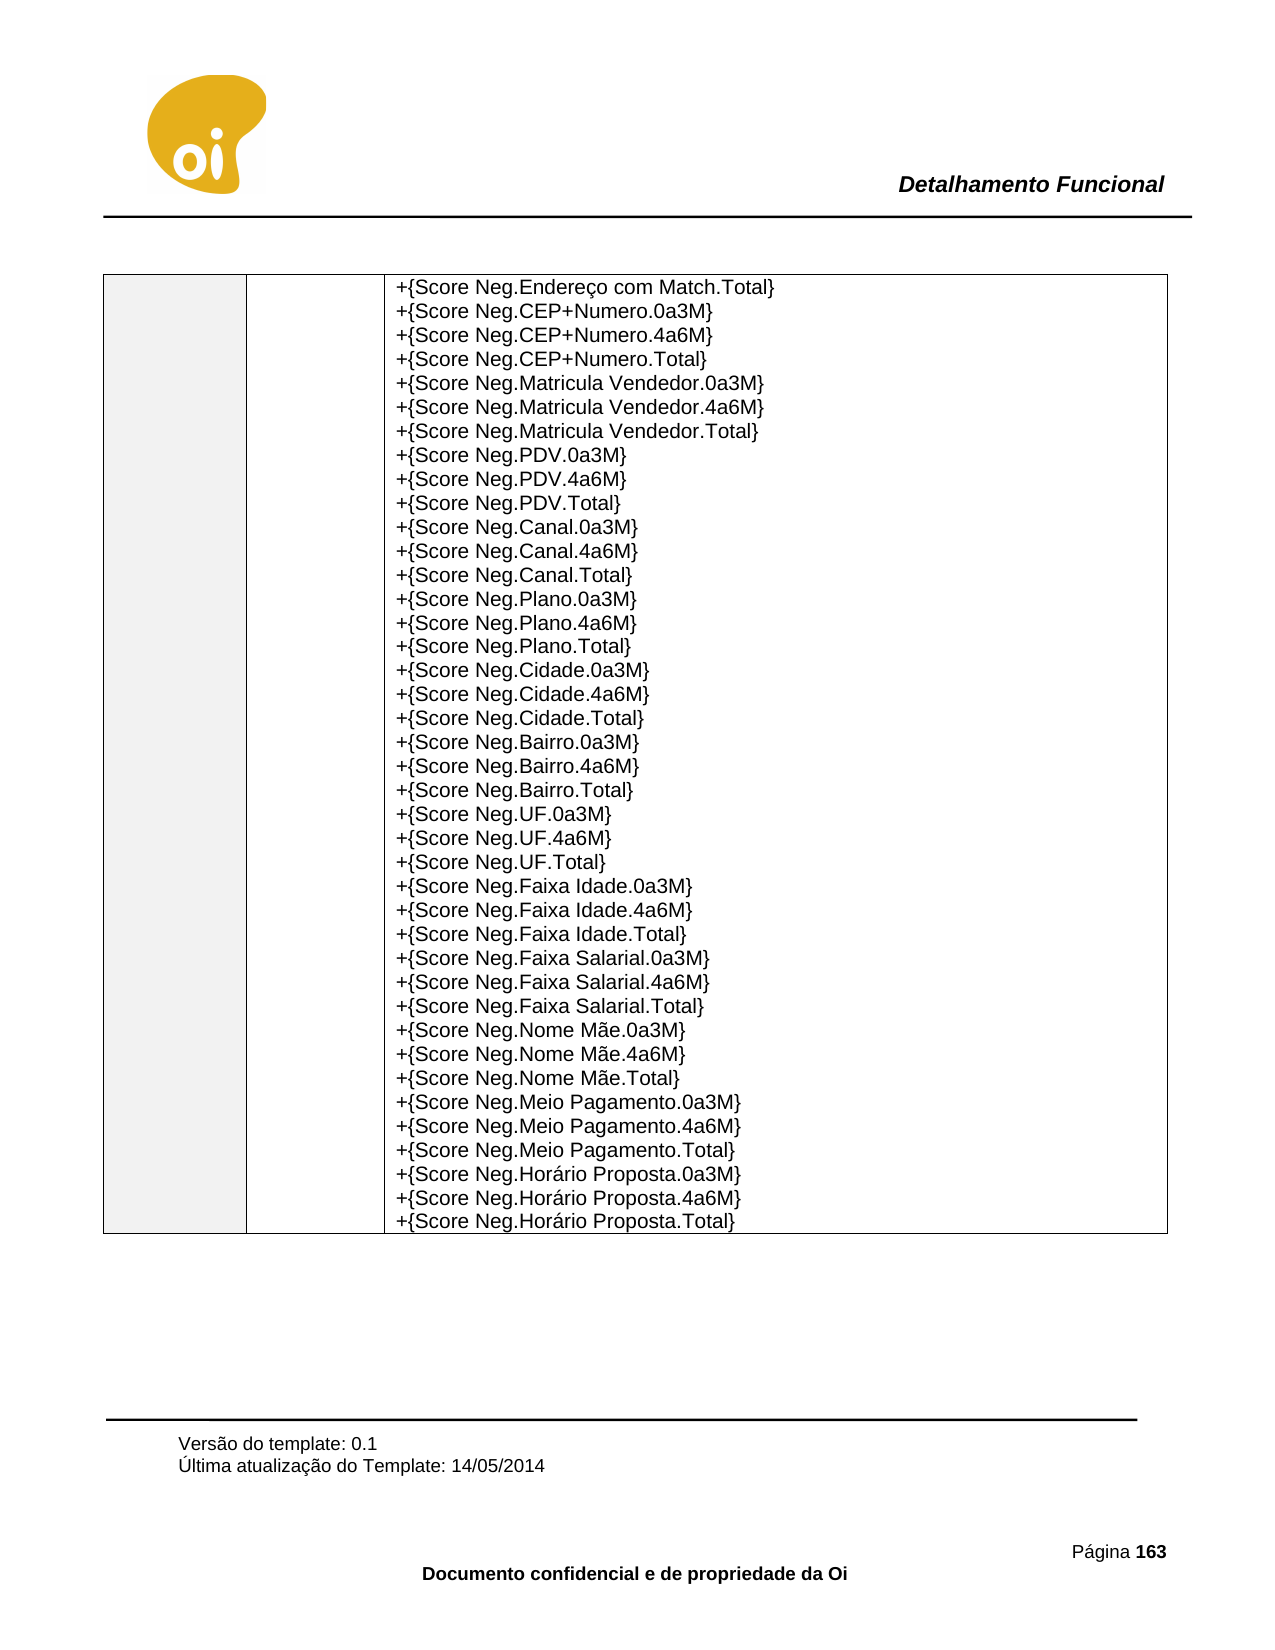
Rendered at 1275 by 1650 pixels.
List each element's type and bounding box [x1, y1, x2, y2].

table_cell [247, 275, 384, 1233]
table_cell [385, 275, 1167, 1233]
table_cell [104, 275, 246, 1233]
picture [147, 75, 267, 194]
